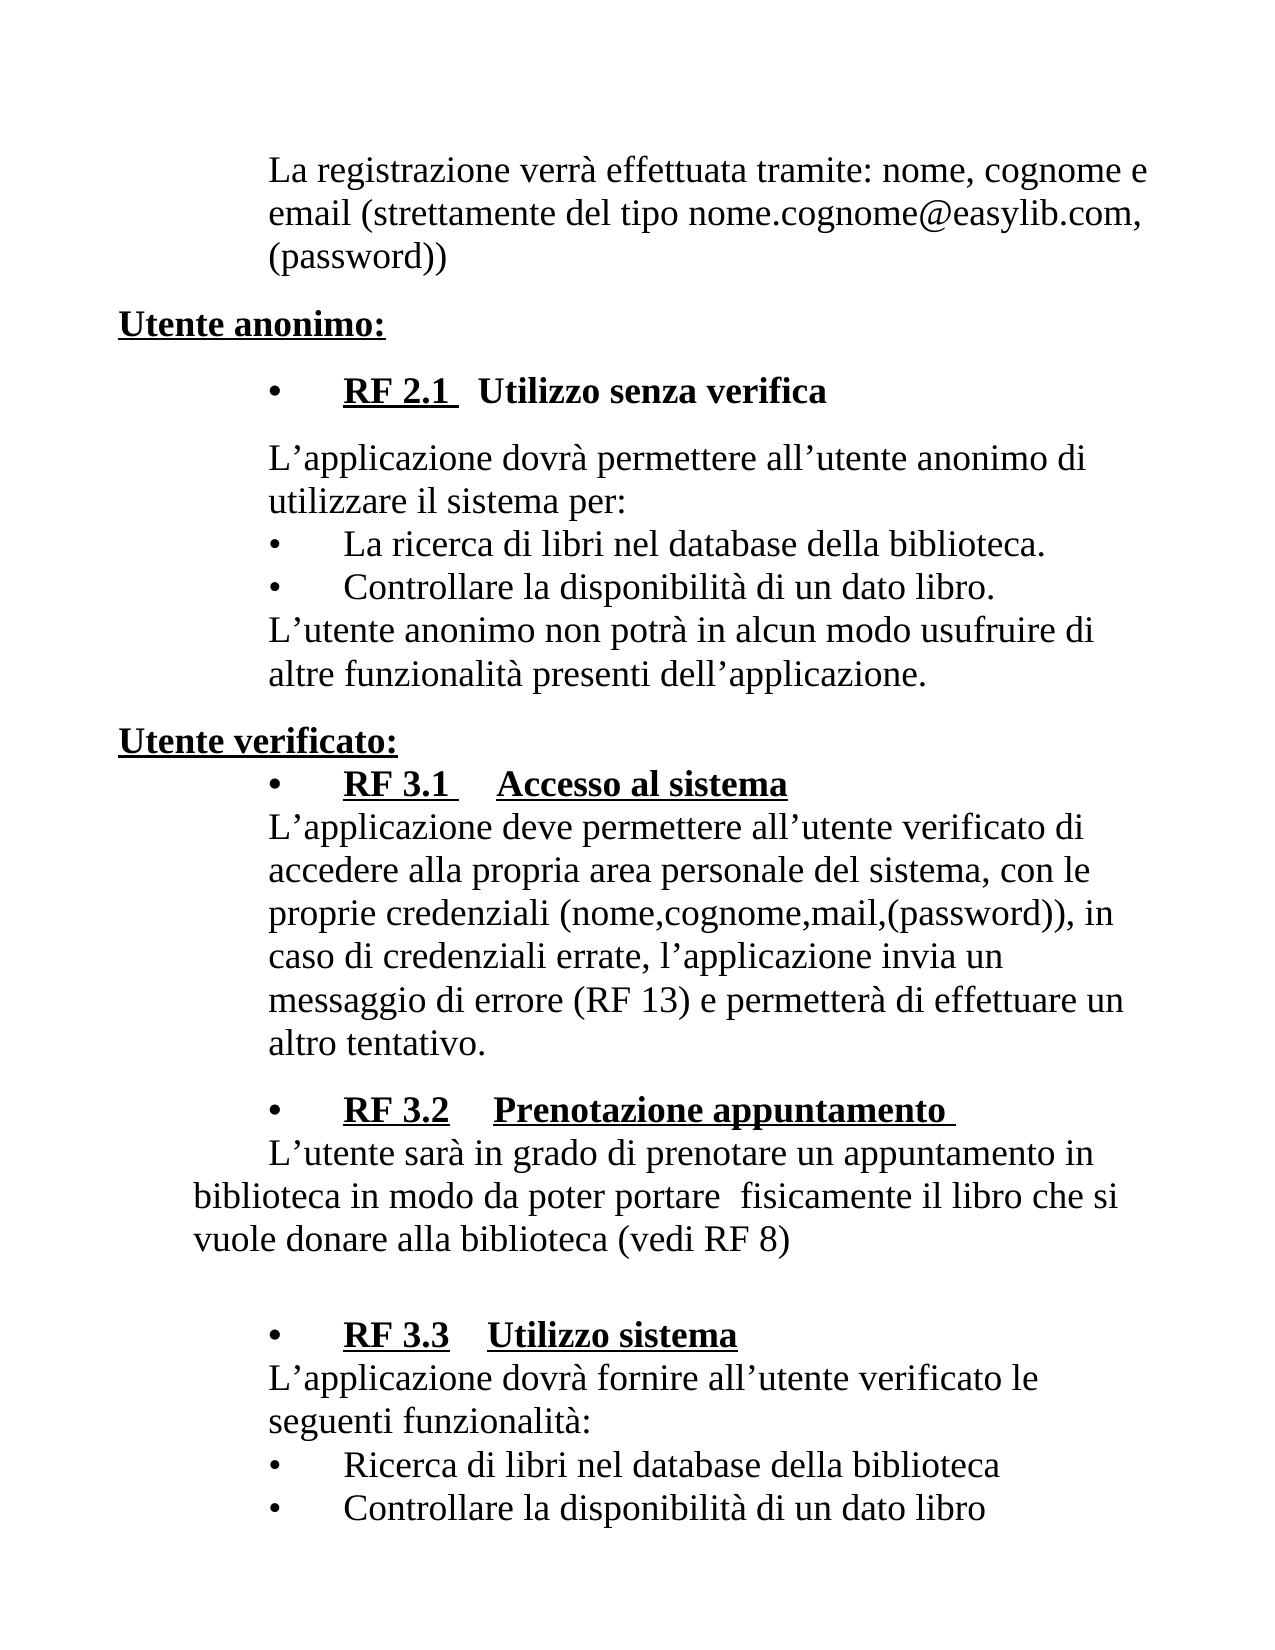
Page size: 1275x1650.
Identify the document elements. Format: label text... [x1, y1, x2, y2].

text Utente verificato: [118, 718, 1157, 761]
text • RF 3.3 Utilizzo sistema [193, 1313, 1157, 1356]
text L’utente anonimo non potrà in alcun modo usufruire di altre funzionalità presenti dell’applicazione. [268, 608, 1157, 694]
text L’applicazione deve permettere all’utente verificato di accedere alla propria area personale del sistema, con le proprie credenziali (nome,cognome,mail,(password)), in caso di credenziali errate, l’applicazione invia un messaggio di errore (RF 13) e permetterà di effettuare un altro tentativo. [268, 804, 1157, 1063]
text • Ricerca di libri nel database della biblioteca [193, 1442, 1157, 1485]
text • RF 3.2 Prenotazione appuntamento [193, 1087, 1157, 1130]
text L’applicazione dovrà fornire all’utente verificato le seguenti funzionalità: [268, 1356, 1157, 1442]
text • Controllare la disponibilità di un dato libro. [193, 565, 1157, 608]
text • RF 2.1 Utilizzo senza verifica [193, 368, 1157, 411]
text Utente anonimo: [118, 301, 1157, 344]
text L’applicazione dovrà permettere all’utente anonimo di utilizzare il sistema per: [268, 435, 1157, 522]
text L’utente sarà in grado di prenotare un appuntamento in biblioteca in modo da poter portare fisicamente il libro che si vuole donare alla biblioteca (vedi RF 8) [193, 1130, 1157, 1260]
text • RF 3.1 Accesso al sistema [193, 761, 1157, 804]
text La registrazione verrà effettuata tramite: nome, cognome e email (strettamente del tipo nome.cognome@easylib.com, (password)) [268, 148, 1157, 277]
text • Controllare la disponibilità di un dato libro [193, 1485, 1157, 1528]
text • La ricerca di libri nel database della biblioteca. [193, 522, 1157, 565]
